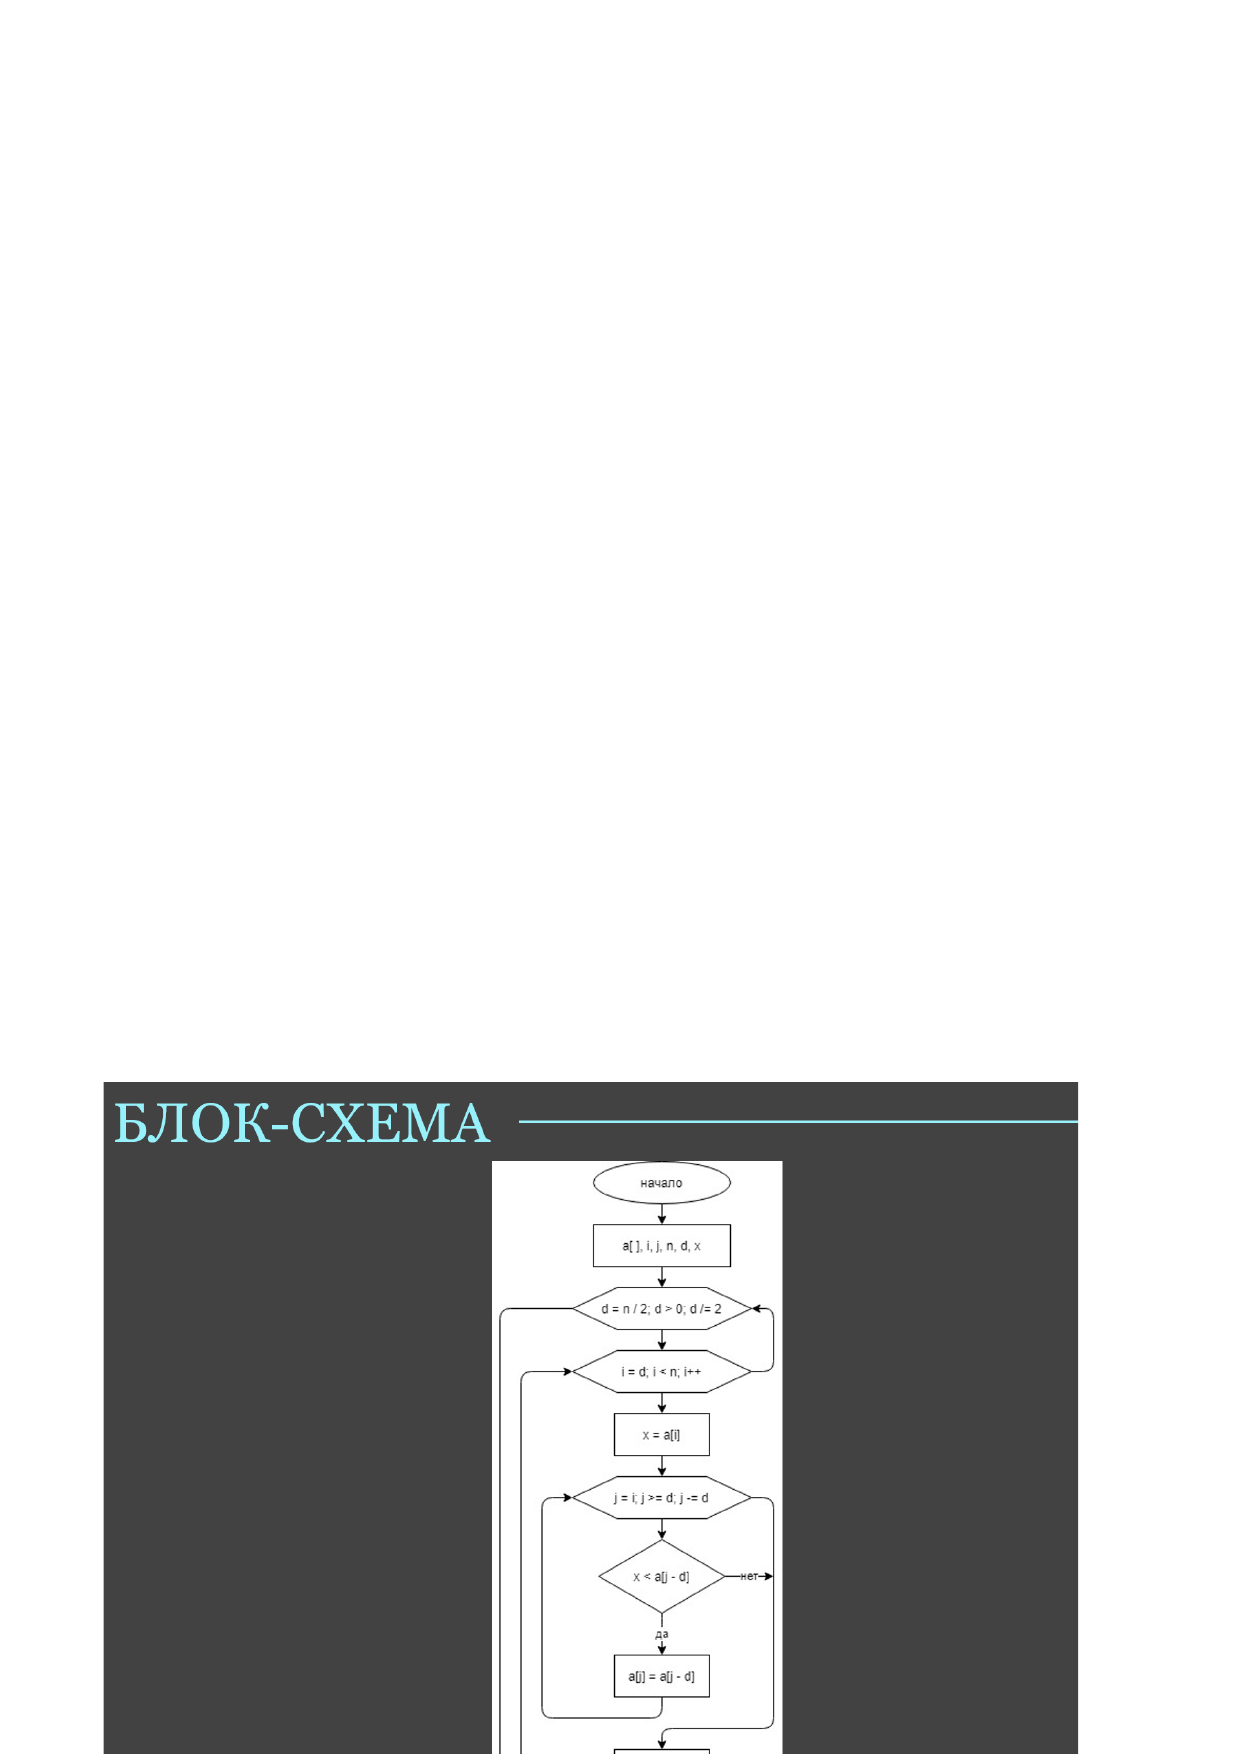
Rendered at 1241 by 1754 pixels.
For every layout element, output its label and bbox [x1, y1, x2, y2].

picture [103, 1082, 1079, 1754]
